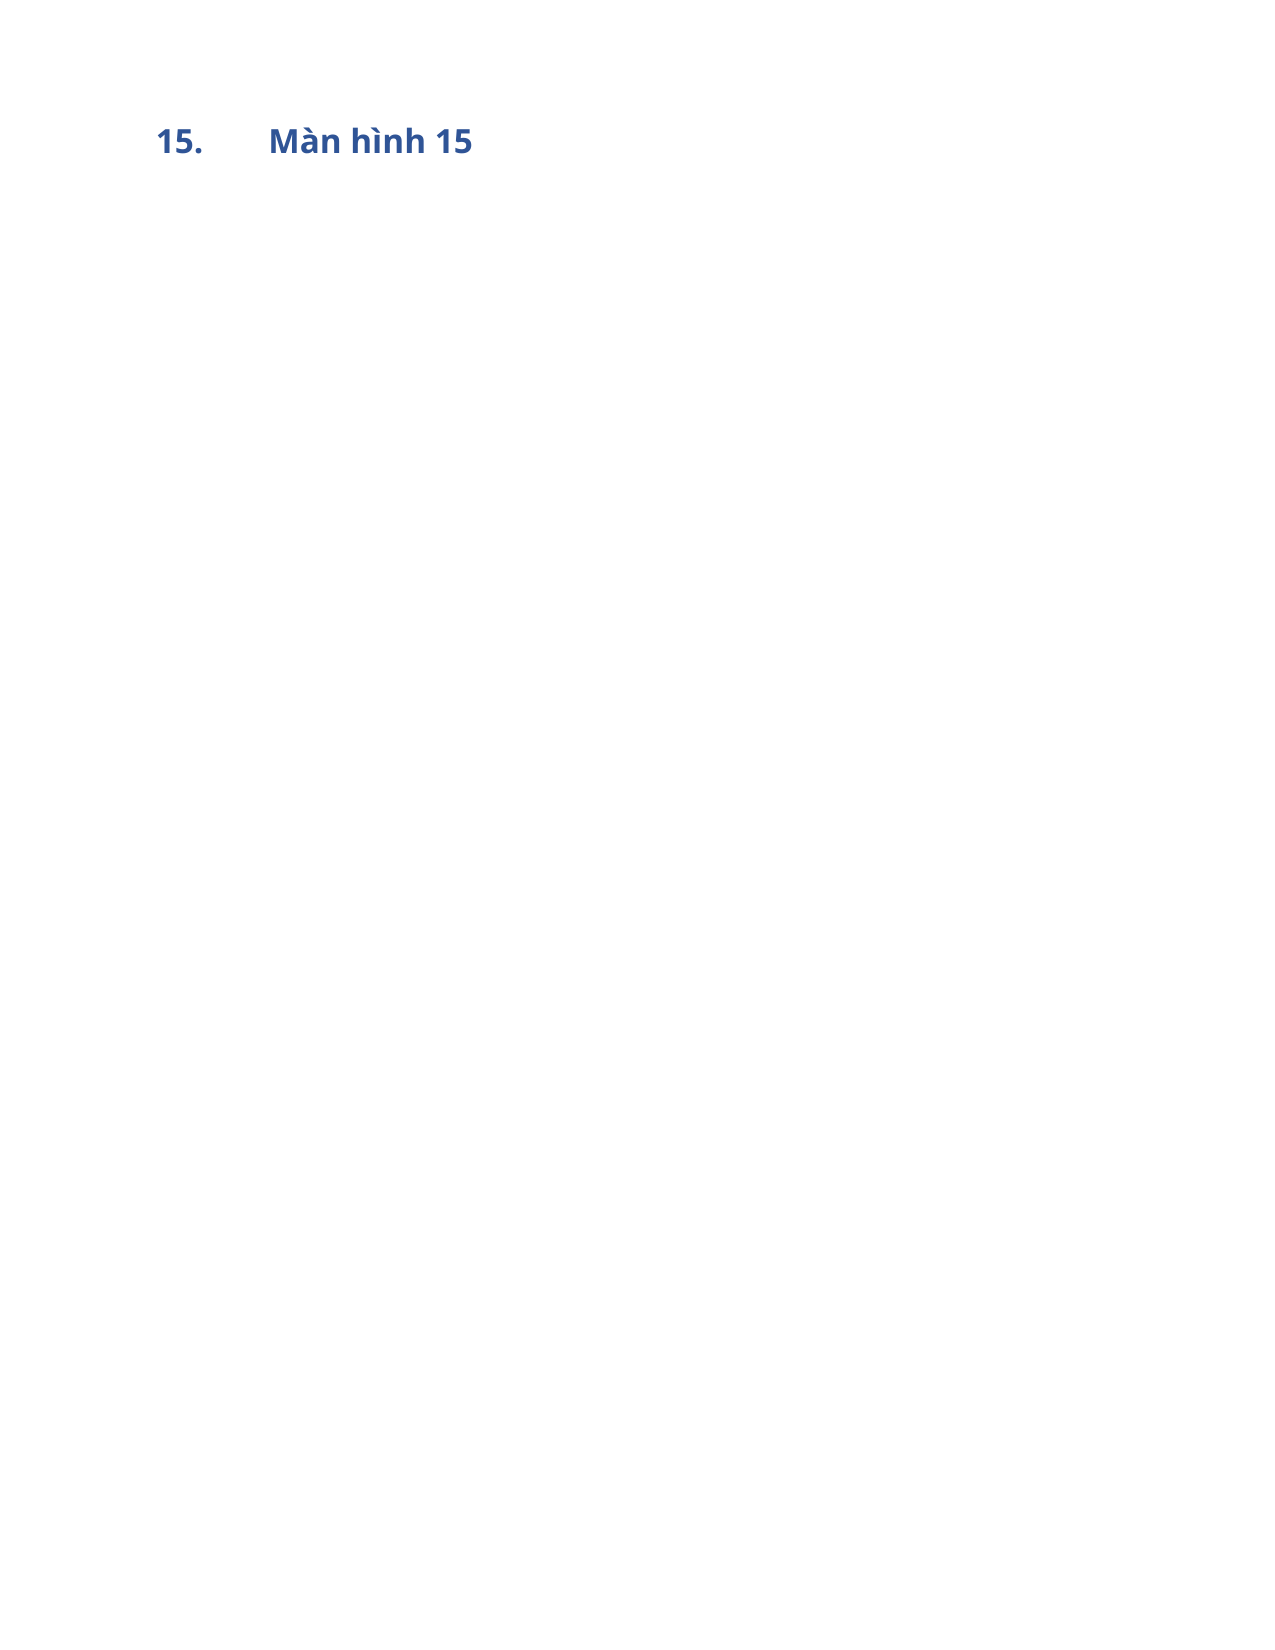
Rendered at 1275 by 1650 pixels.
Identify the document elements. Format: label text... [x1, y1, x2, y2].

subtitle Màn hình 15 [156, 118, 1157, 163]
